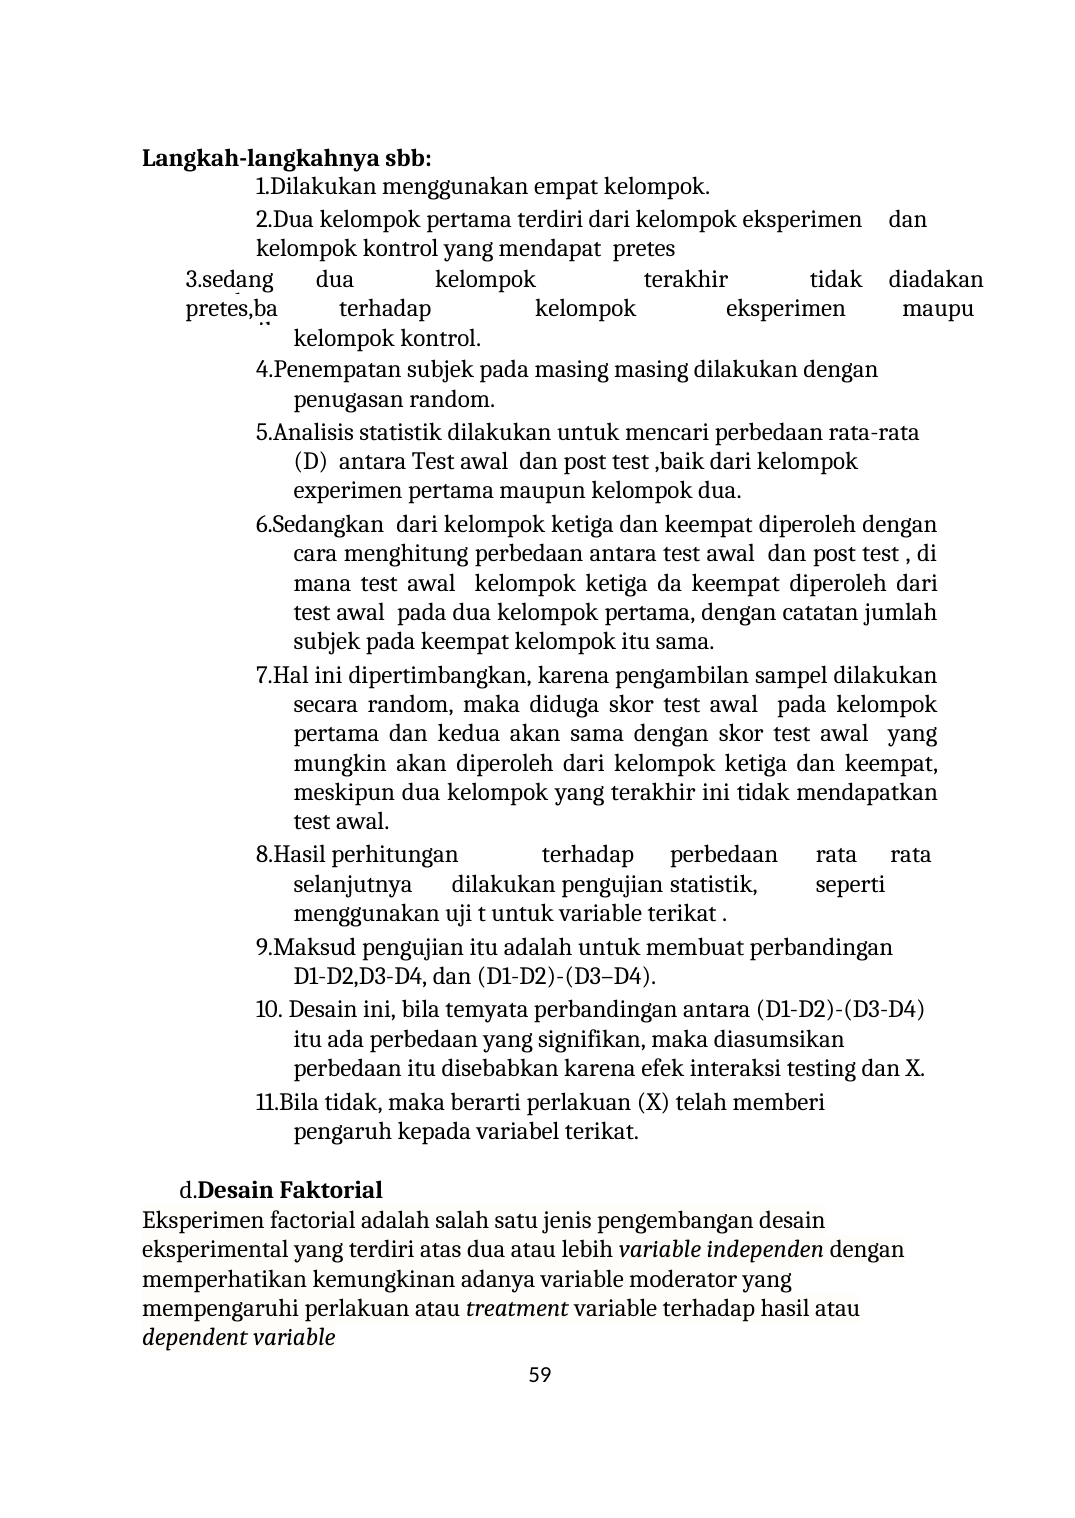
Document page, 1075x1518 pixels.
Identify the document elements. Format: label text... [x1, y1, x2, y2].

text 9.Maksud pengujian itu adalah untuk membuat perbandingan D1-D2,D3-D4, dan (D1-D2)-(D3–D4). [256, 932, 941, 990]
text 8.Hasil perhitungan terhadap perbedaan rata rata selanjutnya dilakukan pengujian statistik, seperti menggunakan uji t untuk variable terikat . [256, 840, 941, 928]
text kelompok kontrol. [293, 327, 941, 351]
text 2.Dua kelompok pertama terdiri dari kelompok eksperimen dan kelompok kontrol yang mendapat pretes [256, 205, 941, 263]
text 10. Desain ini, bila temyata perbandingan antara (D1-D2)-(D3-D4) itu ada perbedaan yang signifikan, maka diasumsikan perbedaan itu disebabkan karena efek interaksi testing dan X. [256, 995, 941, 1083]
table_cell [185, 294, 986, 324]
text 5.Analisis statistik dilakukan untuk mencari perbedaan rata-rata (D) antara Test awal dan post test ,baik dari kelompok experimen pertama maupun kelompok dua. [256, 418, 941, 505]
text d.Desain Faktorial Eksperimen factorial adalah salah satu jenis pengembangan desain eksperimental yang terdiri atas dua atau lebih variable independen dengan memperhatikan kemungkinan adanya variable moderator yang mempengaruhi perlakuan atau treatment variable terhadap hasil atau dependent variable [142, 1175, 941, 1352]
text 59 [139, 1364, 941, 1387]
text 6.Sedangkan dari kelompok ketiga dan keempat diperoleh dengan cara menghitung perbedaan antara test awal dan post test , di mana test awal kelompok ketiga da keempat diperoleh dari test awal pada dua kelompok pertama, dengan catatan jumlah subjek pada keempat kelompok itu sama. [256, 510, 938, 656]
text 7.Hal ini dipertimbangkan, karena pengambilan sampel dilakukan secara random, maka diduga skor test awal pada kelompok pertama dan kedua akan sama dengan skor test awal yang mungkin akan diperoleh dari kelompok ketiga dan keempat, meskipun dua kelompok yang terakhir ini tidak mendapatkan test awal. [256, 661, 938, 836]
text Langkah-langkahnya sbb: 1.Dilakukan menggunakan empat kelompok. [142, 144, 761, 200]
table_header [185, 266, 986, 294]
text 4.Penempatan subjek pada masing masing dilakukan dengan penugasan random. [256, 355, 941, 413]
text 11.Bila tidak, maka berarti perlakuan (X) telah memberi pengaruh kepada variabel terikat. [256, 1087, 941, 1146]
